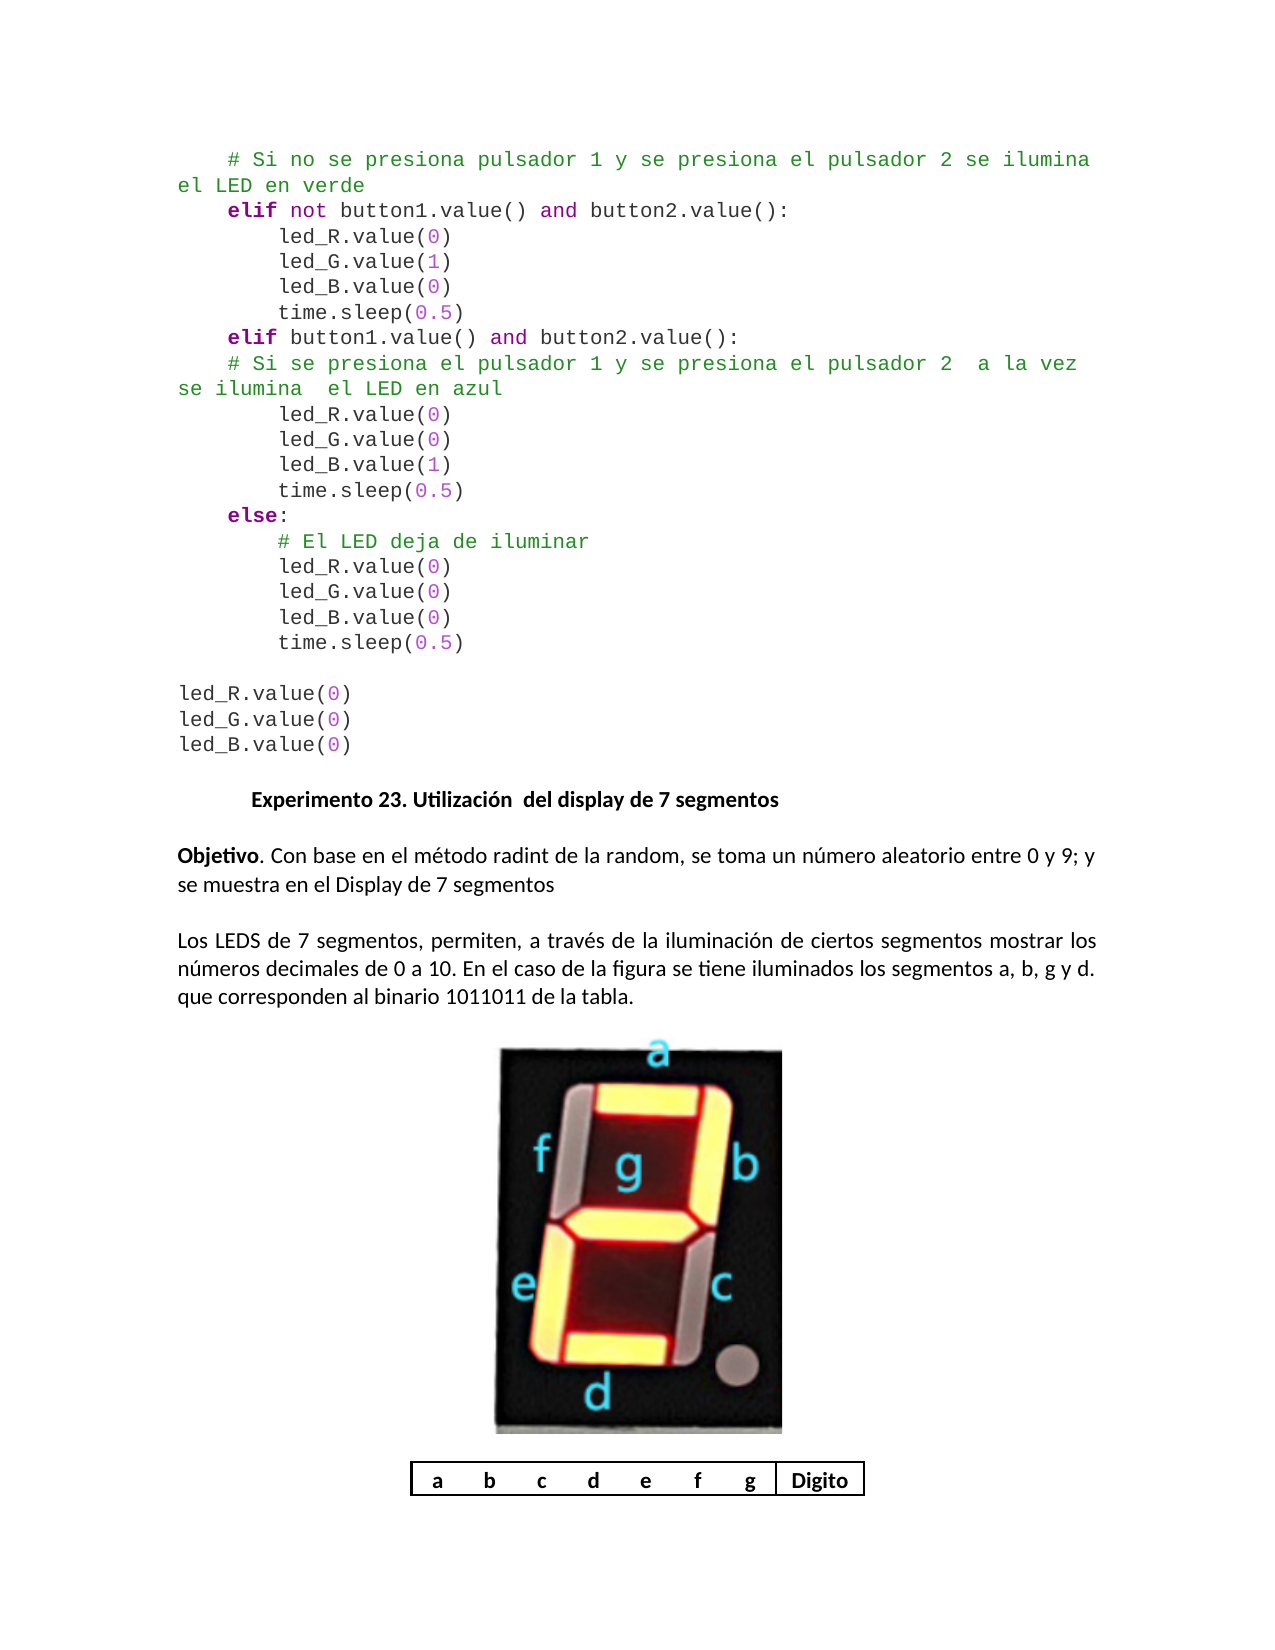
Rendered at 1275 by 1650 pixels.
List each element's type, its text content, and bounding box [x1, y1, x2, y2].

text led_G.value(1) [177, 249, 1098, 275]
table_header b [464, 1463, 516, 1494]
text # El LED deja de iluminar [177, 529, 1098, 554]
table_header d [568, 1463, 620, 1494]
text time.sleep(0.5) [177, 478, 1098, 503]
text Los LEDS de 7 segmentos, permiten, a través de la iluminación de ciertos segmentos mostrar los números decimales de 0 a 10. En el caso de la figura se tiene iluminados los segmentos a, b, g y d. que corresponden al binario 1011011 de la tabla. [177, 926, 1098, 1010]
text led_G.value(0) [177, 427, 1098, 453]
text led_R.value(0) [177, 402, 1098, 427]
table_header Digito [777, 1463, 863, 1494]
text # Si se presiona el pulsador 1 y se presiona el pulsador 2 a la vez se ilumina el LED en azul [177, 351, 1098, 402]
table_header e [620, 1463, 672, 1494]
text elif button1.value() and button2.value(): [177, 326, 1098, 351]
text else: [177, 503, 1098, 529]
table_header a [413, 1463, 463, 1494]
table_header f [672, 1463, 724, 1494]
text led_B.value(0) [177, 732, 1098, 758]
text elif not button1.value() and button2.value(): [177, 198, 1098, 224]
text led_R.value(0) [177, 681, 1098, 707]
text led_R.value(0) [177, 554, 1098, 580]
table_header c [516, 1463, 568, 1494]
text led_G.value(0) [177, 580, 1098, 605]
text Objetivo. Con base en el método radint de la random, se toma un número aleatorio entre 0 y 9; y se muestra en el Display de 7 segmentos [177, 842, 1098, 898]
text led_B.value(0) [177, 605, 1098, 631]
picture [493, 1037, 783, 1434]
subtitle Experimento 23. Utilización del display de 7 segmentos [177, 786, 1098, 814]
text led_G.value(0) [177, 707, 1098, 732]
text time.sleep(0.5) [177, 300, 1098, 326]
text led_R.value(0) [177, 224, 1098, 249]
text # Si no se presiona pulsador 1 y se presiona el pulsador 2 se ilumina el LED en verde [177, 148, 1098, 198]
text time.sleep(0.5) [177, 631, 1098, 656]
text led_B.value(1) [177, 453, 1098, 478]
table_header g [724, 1463, 775, 1494]
text led_B.value(0) [177, 275, 1098, 300]
